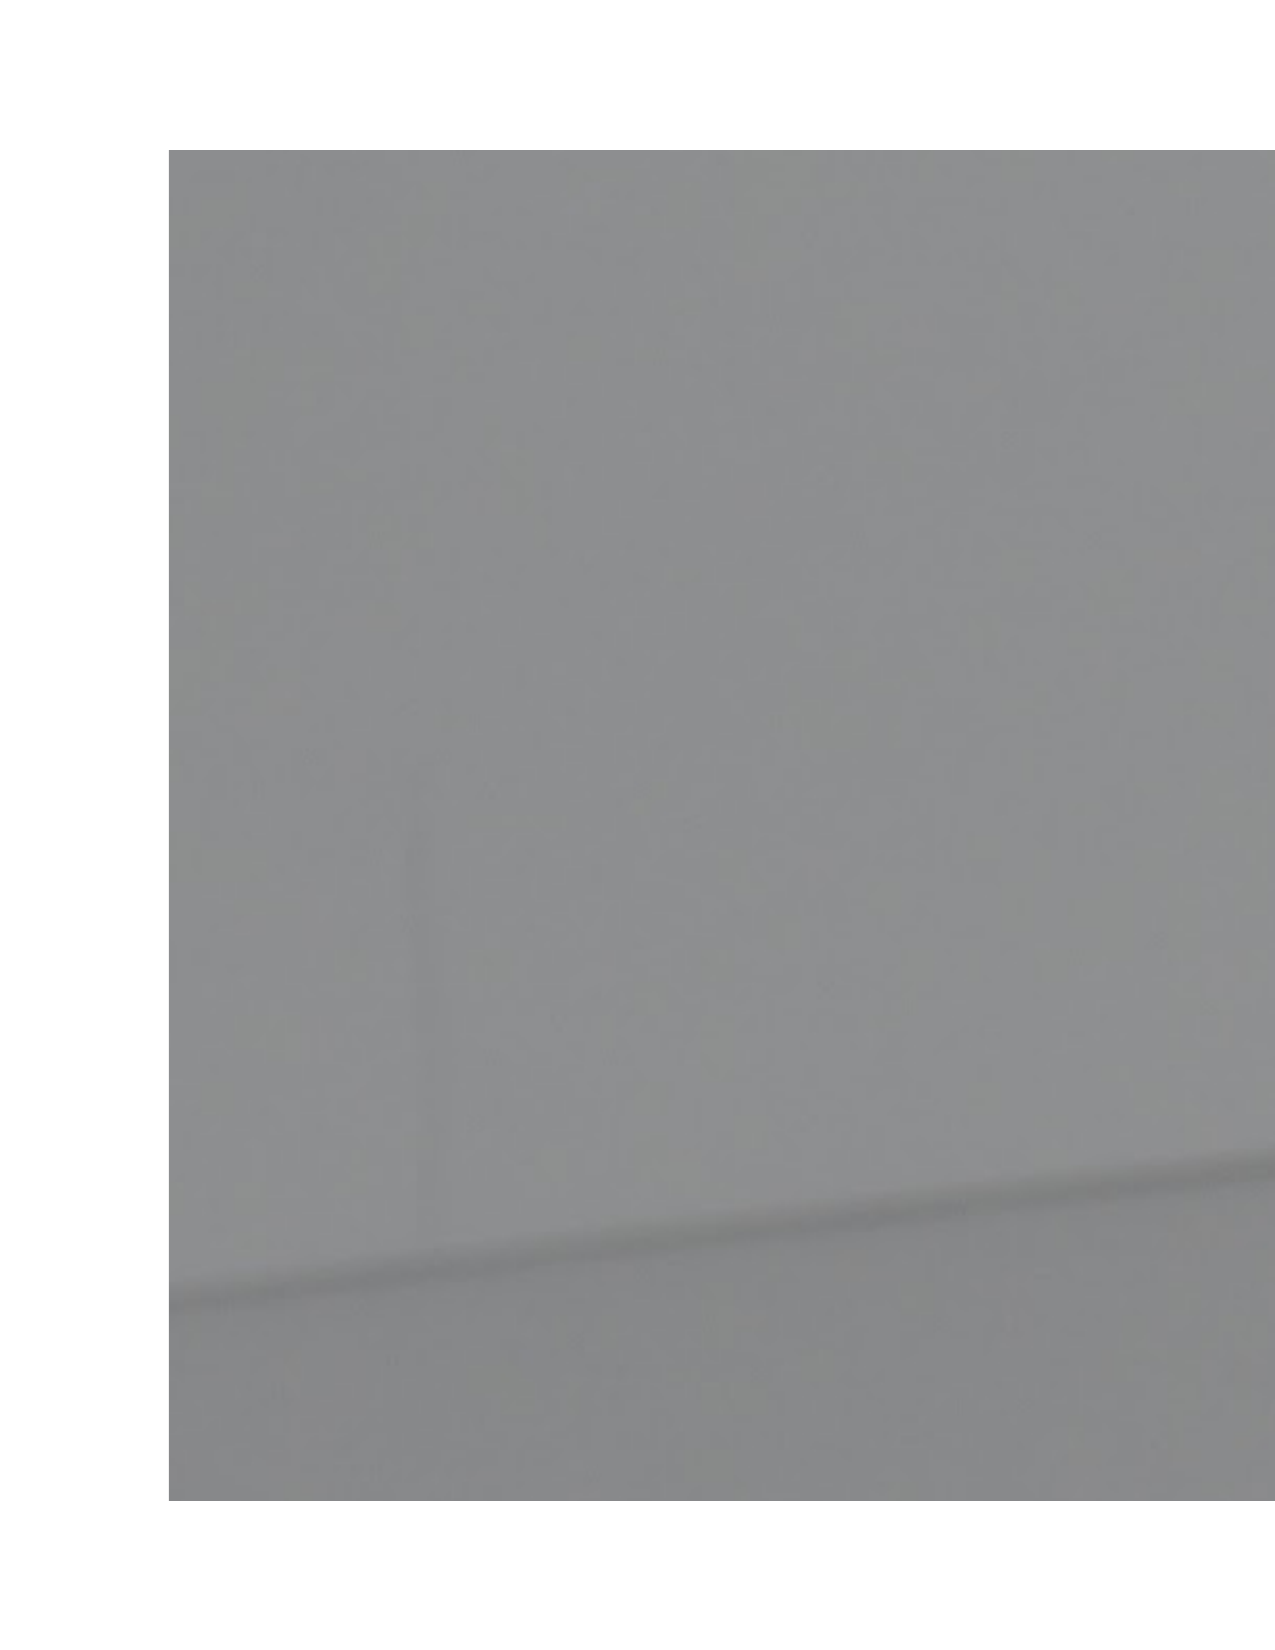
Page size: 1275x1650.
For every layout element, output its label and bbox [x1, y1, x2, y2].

picture [168, 150, 1275, 1501]
